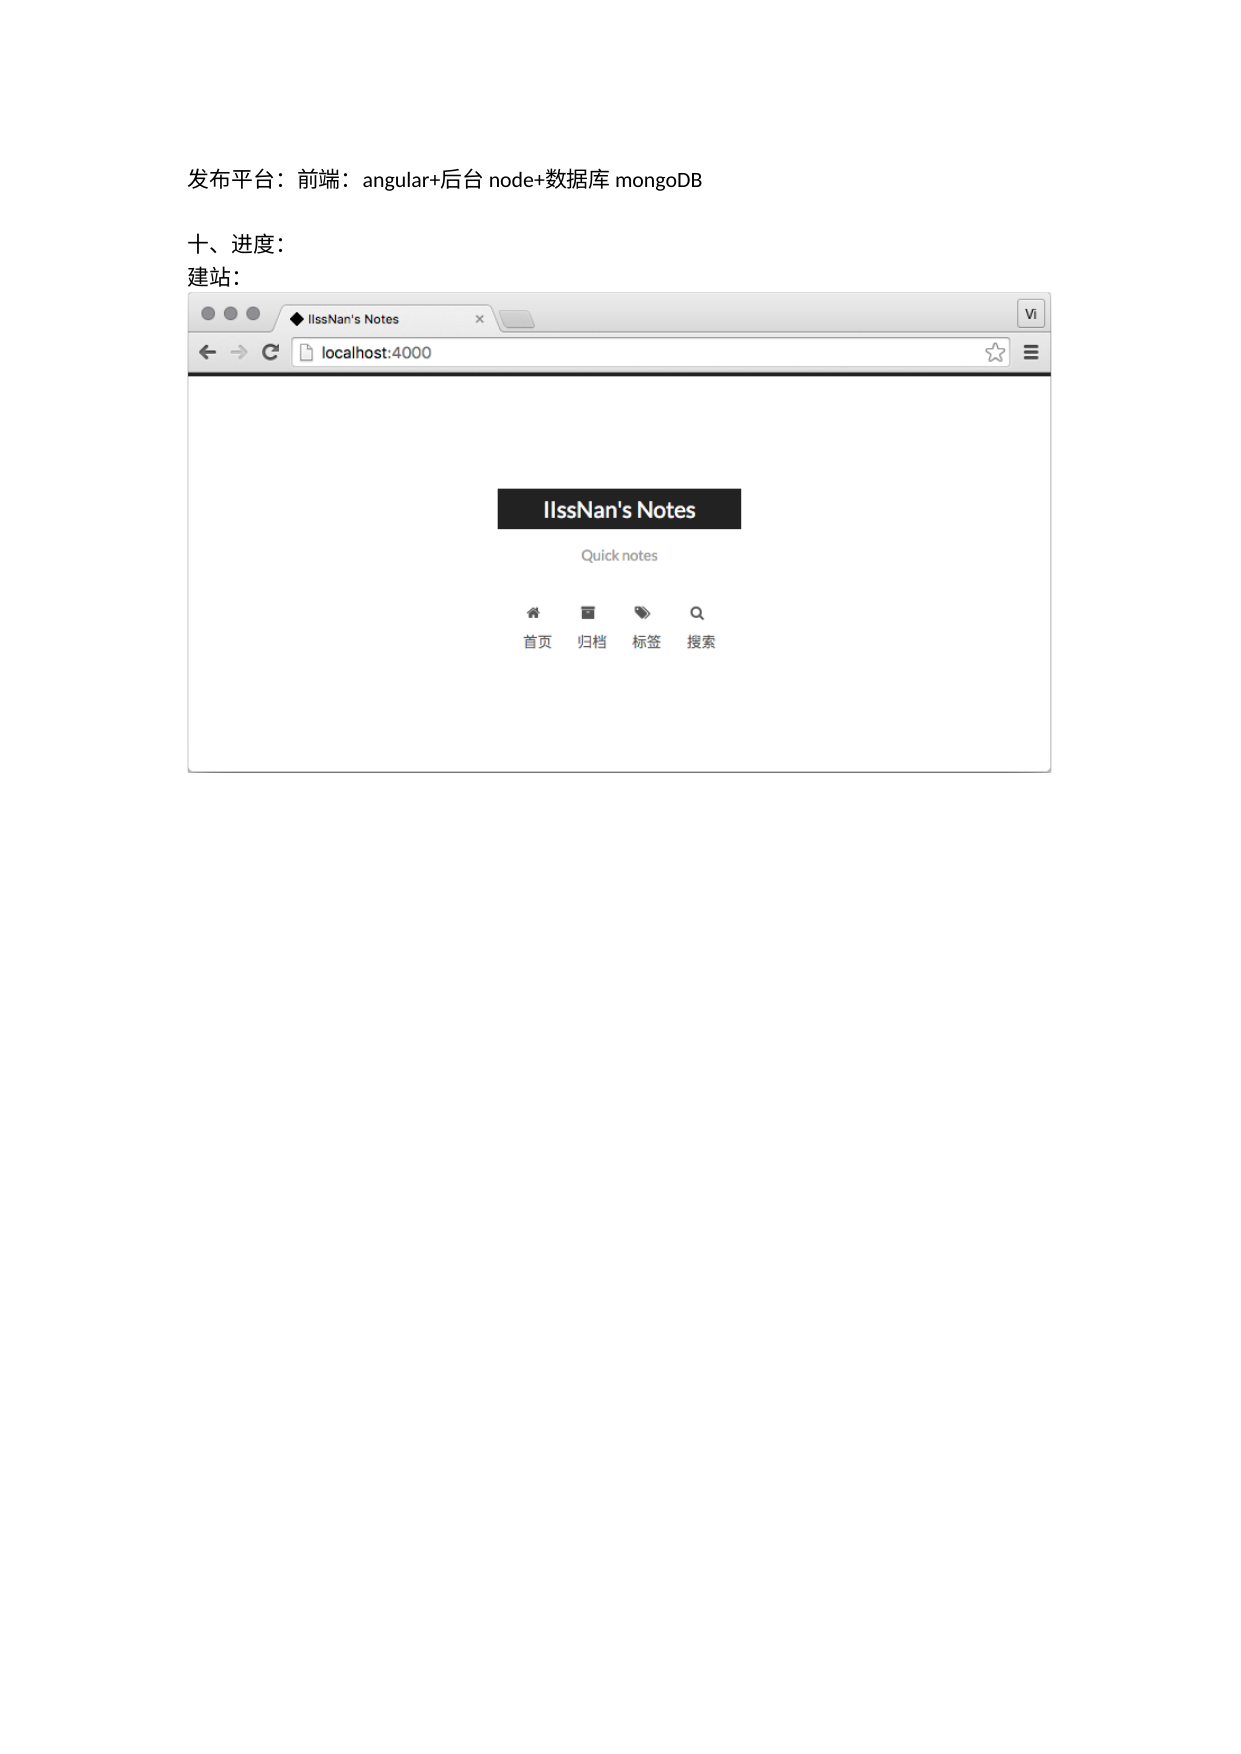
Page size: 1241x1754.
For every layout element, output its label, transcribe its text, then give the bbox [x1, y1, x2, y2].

list 发布平台：前端：angular+后台node+数据库mongoDB [187, 162, 1053, 194]
list 建站： [187, 259, 1053, 292]
list 进度： [187, 227, 1053, 259]
picture [187, 292, 1052, 773]
